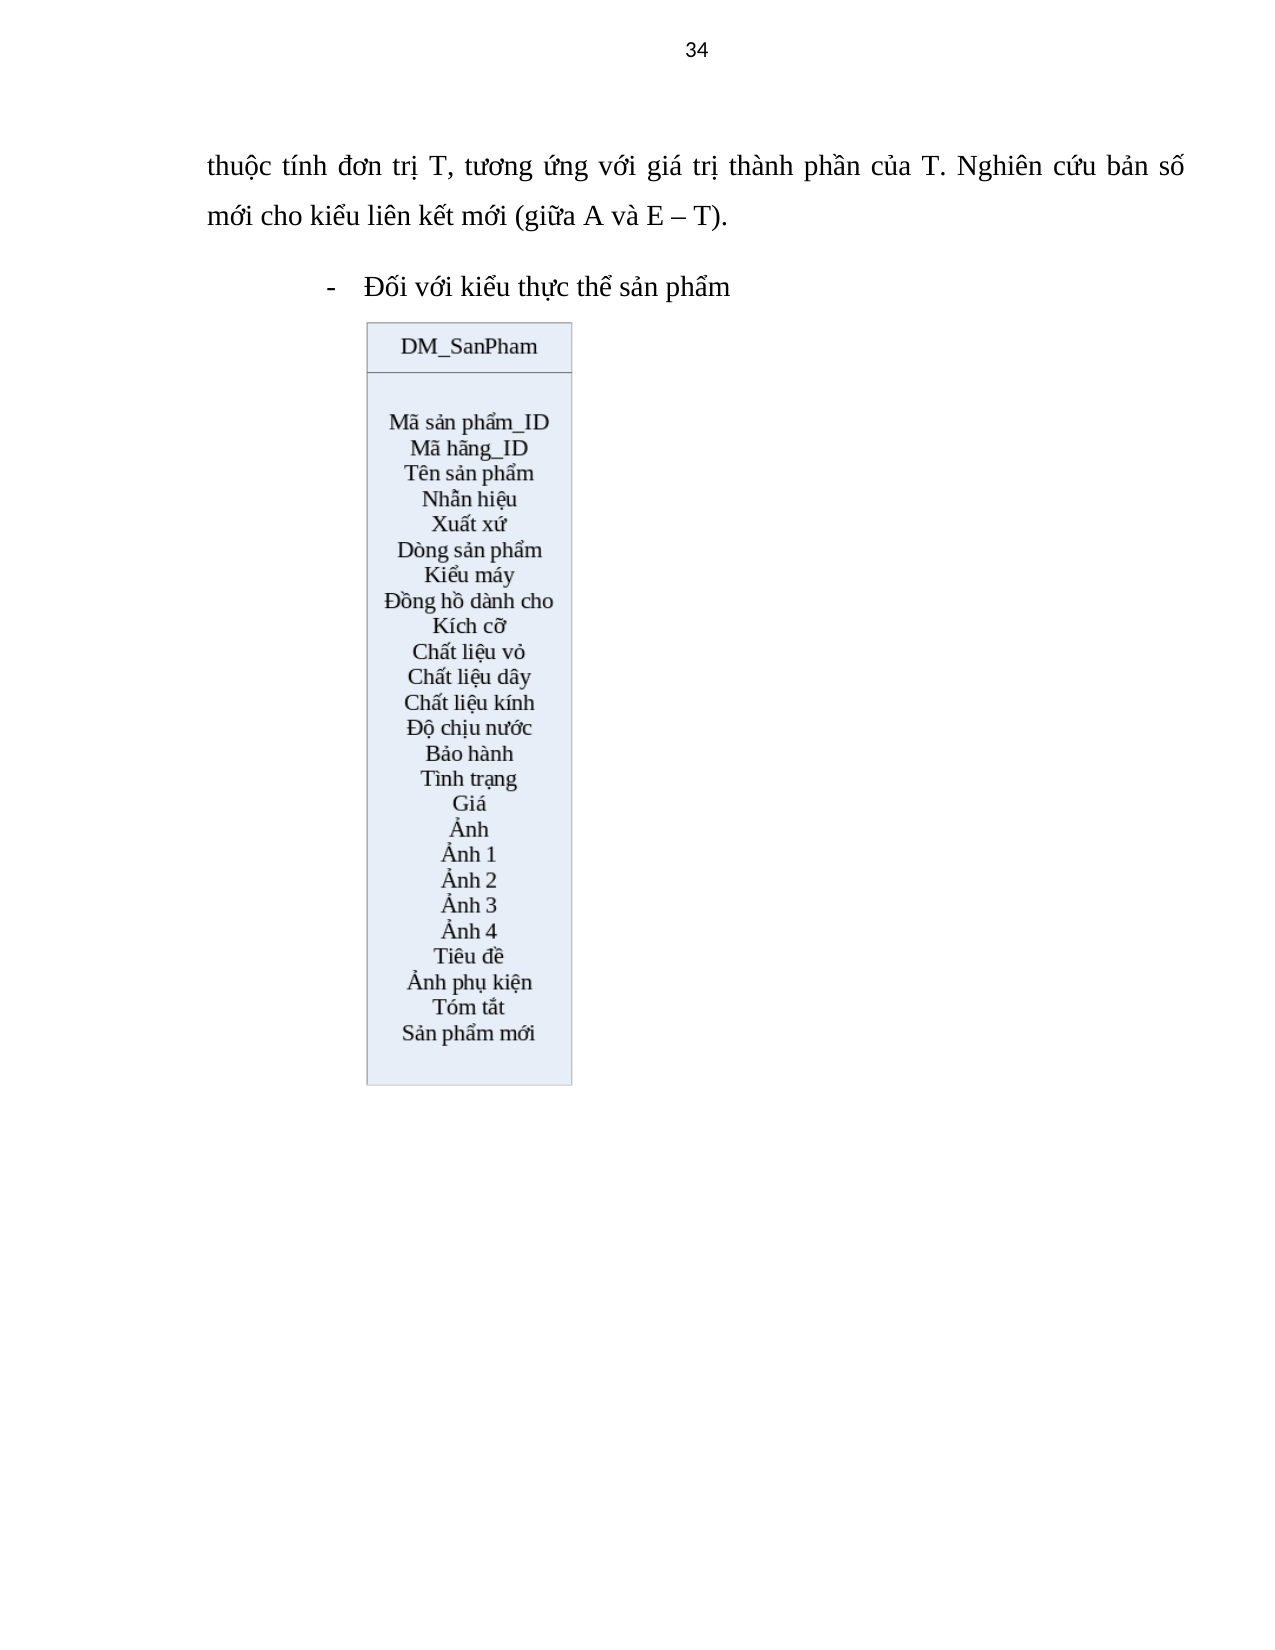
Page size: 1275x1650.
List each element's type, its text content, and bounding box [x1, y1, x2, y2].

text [207, 148, 1186, 232]
list Đối với kiểu thực thể sản phẩm [326, 269, 1186, 303]
